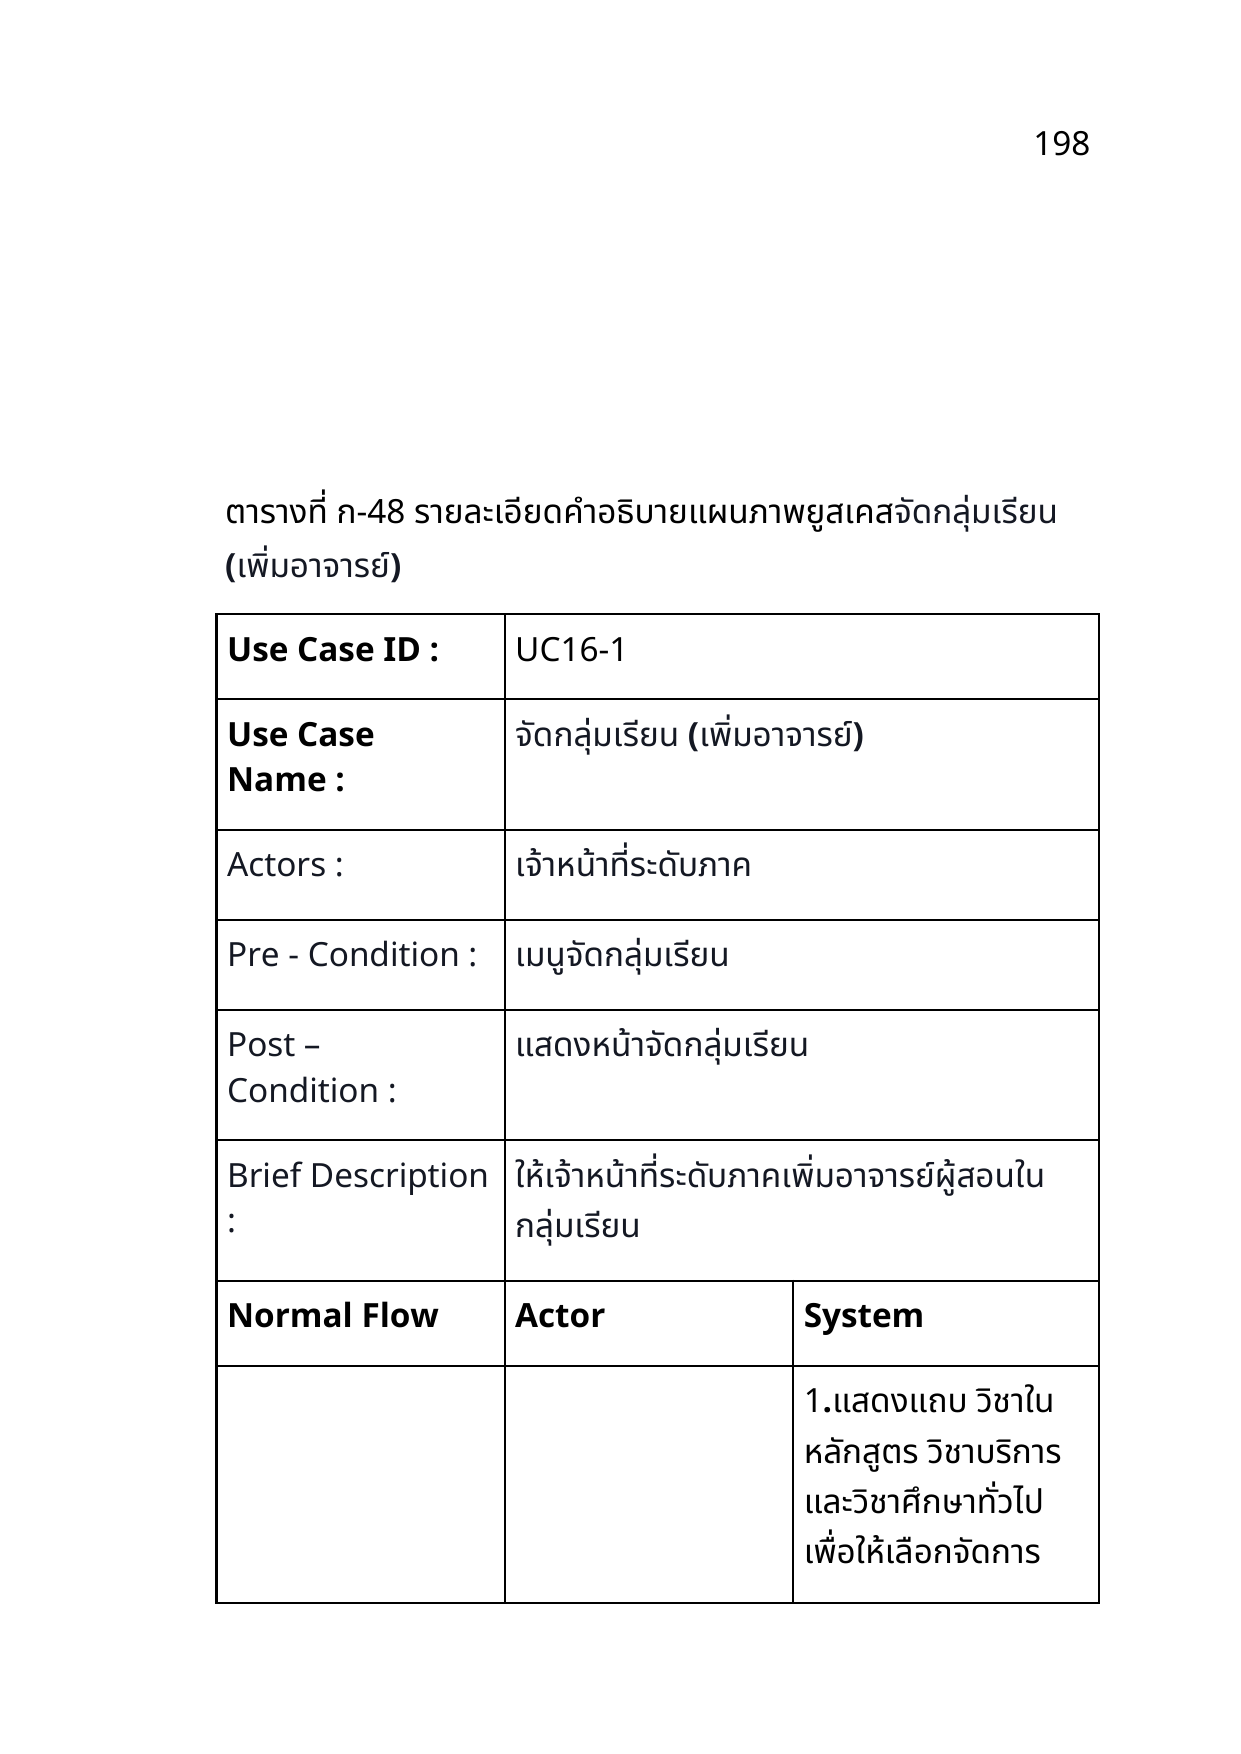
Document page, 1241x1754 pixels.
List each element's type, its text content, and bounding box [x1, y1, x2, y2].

table_header UC16-1 [506, 615, 1098, 698]
table_cell Normal Flow [218, 1282, 504, 1364]
table_header Use Case ID : [218, 615, 504, 698]
table_cell ให้เจ้าหน้าที่ระดับภาคเพิ่มอาจารย์ผู้สอนในกลุ่มเรียน [506, 1141, 1098, 1279]
table_cell Actors : [218, 831, 504, 919]
table_cell Post – Condition : [218, 1011, 504, 1139]
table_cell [506, 1367, 792, 1602]
table_cell Actor [506, 1282, 792, 1364]
table_cell Brief Description : [218, 1141, 504, 1279]
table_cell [794, 1367, 1098, 1602]
table_cell จัดกลุ่มเรียน (เพิ่มอาจารย์) [506, 700, 1098, 829]
table_cell [218, 1367, 504, 1602]
table_cell เมนูจัดกลุ่มเรียน [506, 921, 1098, 1009]
table_cell System [794, 1282, 1098, 1364]
table_cell Pre - Condition : [218, 921, 504, 1009]
table_cell แสดงหน้าจัดกลุ่มเรียน [506, 1011, 1098, 1139]
table_cell Use Case Name : [218, 700, 504, 829]
text ตารางที่ ก-48 รายละเอียดคำอธิบายแผนภาพยูสเคสจัดกลุ่มเรียน (เพิ่มอาจารย์) [225, 487, 1090, 593]
table_cell เจ้าหน้าที่ระดับภาค [506, 831, 1098, 919]
